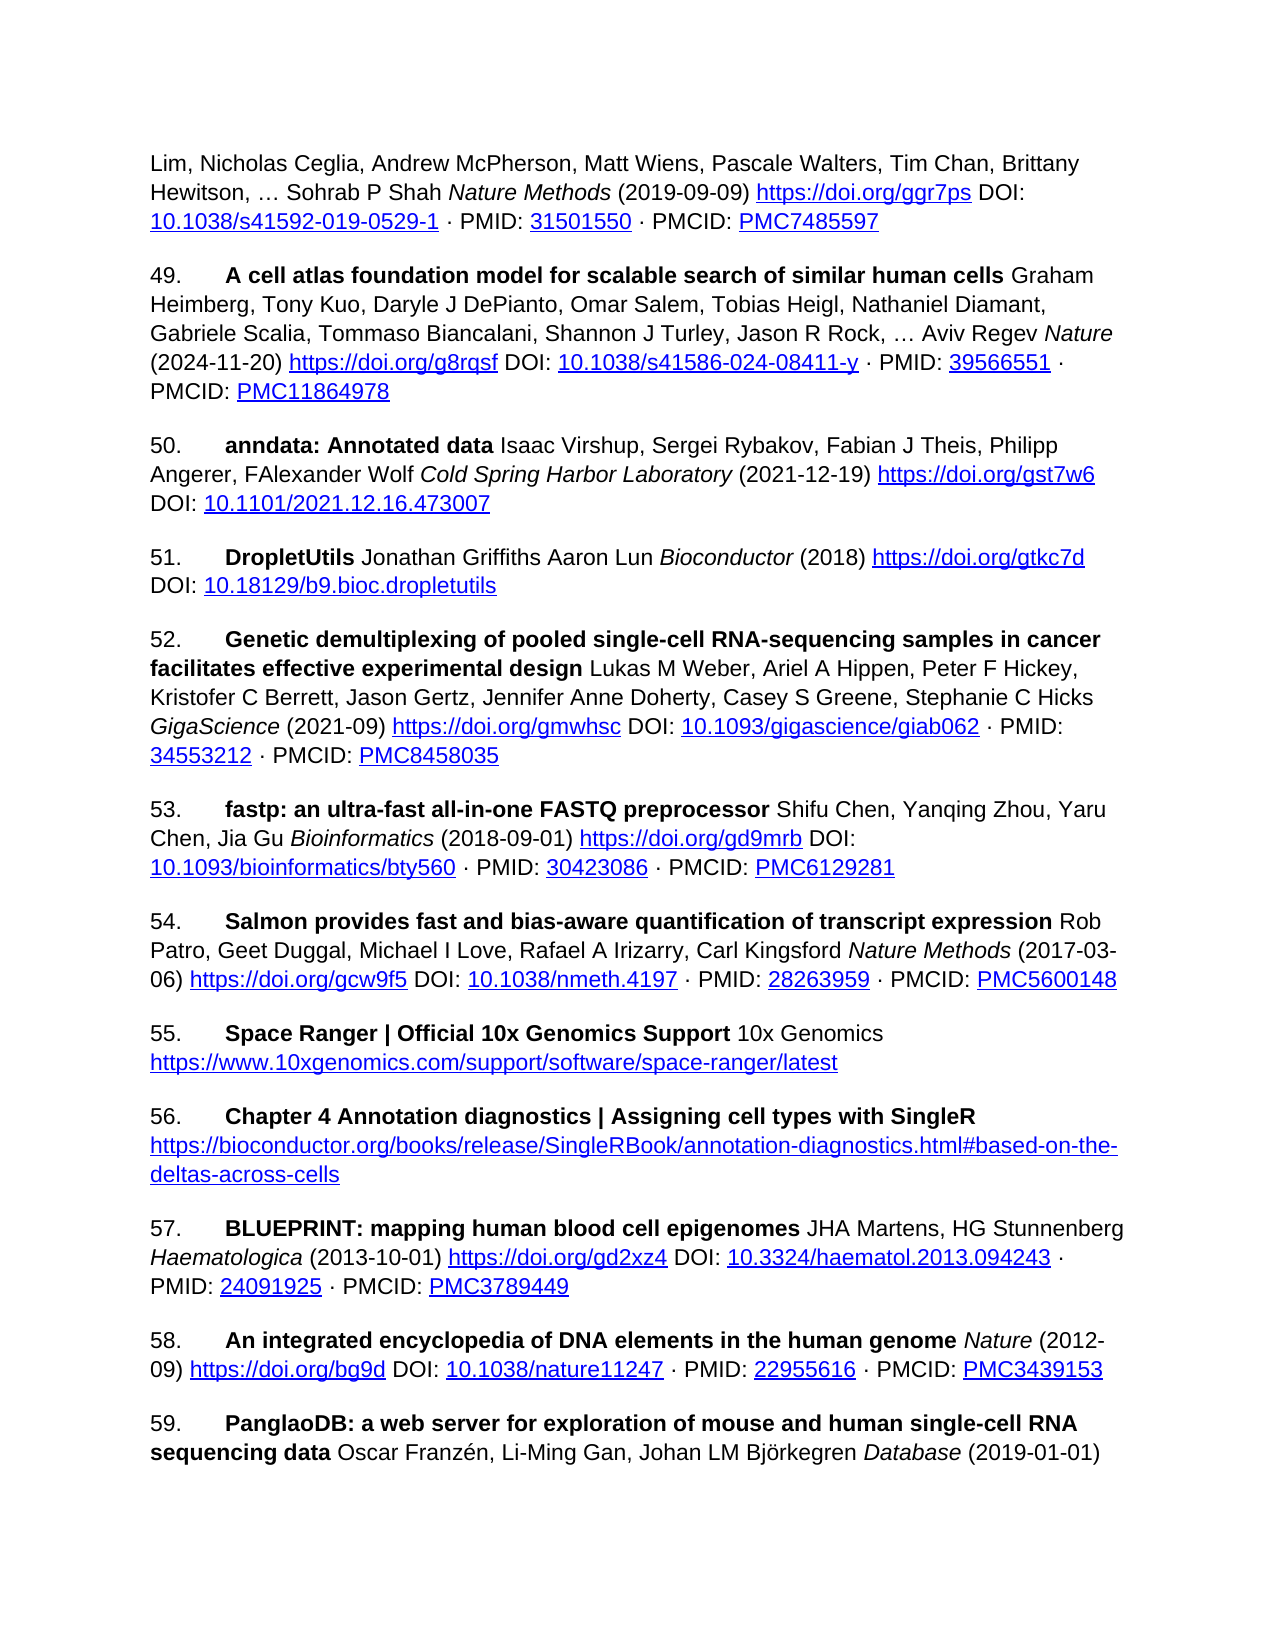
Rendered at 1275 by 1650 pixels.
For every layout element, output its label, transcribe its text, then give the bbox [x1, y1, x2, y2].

text 53. fastp: an ultra-fast all-in-one FASTQ preprocessor Shifu Chen, Yanqing Zhou, Yaru Chen, Jia Gu Bioinformatics (2018-09-01) https://doi.org/gd9mrb DOI: 10.1093/bioinformatics/bty560 · PMID: 30423086 · PMCID: PMC6129281 [150, 796, 1125, 881]
text 51. DropletUtils Jonathan Griffiths Aaron Lun Bioconductor (2018) https://doi.org/gtkc7d DOI: 10.18129/b9.bioc.dropletutils [150, 543, 1125, 599]
text 58. An integrated encyclopedia of DNA elements in the human genome Nature (2012-09) https://doi.org/bg9d DOI: 10.1038/nature11247 · PMID: 22955616 · PMCID: PMC3439153 [150, 1327, 1125, 1382]
text 50. anndata: Annotated data Isaac Virshup, Sergei Rybakov, Fabian J Theis, Philipp Angerer, FAlexander Wolf Cold Spring Harbor Laboratory (2021-12-19) https://doi.org/gst7w6 DOI: 10.1101/2021.12.16.473007 [150, 432, 1125, 516]
text 55. Space Ranger | Official 10x Genomics Support 10x Genomics https://www.10xgenomics.com/support/software/space-ranger/latest [150, 1020, 1125, 1075]
text 57. BLUEPRINT: mapping human blood cell epigenomes JHA Martens, HG Stunnenberg Haematologica (2013-10-01) https://doi.org/gd2xz4 DOI: 10.3324/haematol.2013.094243 · PMID: 24091925 · PMCID: PMC3789449 [150, 1215, 1125, 1299]
text 54. Salmon provides fast and bias-aware quantification of transcript expression Rob Patro, Geet Duggal, Michael I Love, Rafael A Irizarry, Carl Kingsford Nature Methods (2017-03-06) https://doi.org/gcw9f5 DOI: 10.1038/nmeth.4197 · PMID: 28263959 · PMCID: PMC5600148 [150, 908, 1125, 992]
text 56. Chapter 4 Annotation diagnostics | Assigning cell types with SingleR https://bioconductor.org/books/release/SingleRBook/annotation-diagnostics.html#based-on-the-deltas-across-cells [150, 1103, 1125, 1187]
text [150, 150, 1125, 234]
text 49. A cell atlas foundation model for scalable search of similar human cells Graham Heimberg, Tony Kuo, Daryle J DePianto, Omar Salem, Tobias Heigl, Nathaniel Diamant, Gabriele Scalia, Tommaso Biancalani, Shannon J Turley, Jason R Rock, … Aviv Regev Nature (2024-11-20) https://doi.org/g8rqsf DOI: 10.1038/s41586-024-08411-y · PMID: 39566551 · PMCID: PMC11864978 [150, 262, 1125, 404]
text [150, 1409, 1125, 1465]
text 52. Genetic demultiplexing of pooled single-cell RNA-sequencing samples in cancer facilitates effective experimental design Lukas M Weber, Ariel A Hippen, Peter F Hickey, Kristofer C Berrett, Jason Gertz, Jennifer Anne Doherty, Casey S Greene, Stephanie C Hicks GigaScience (2021-09) https://doi.org/gmwhsc DOI: 10.1093/gigascience/giab062 · PMID: 34553212 · PMCID: PMC8458035 [150, 626, 1125, 769]
